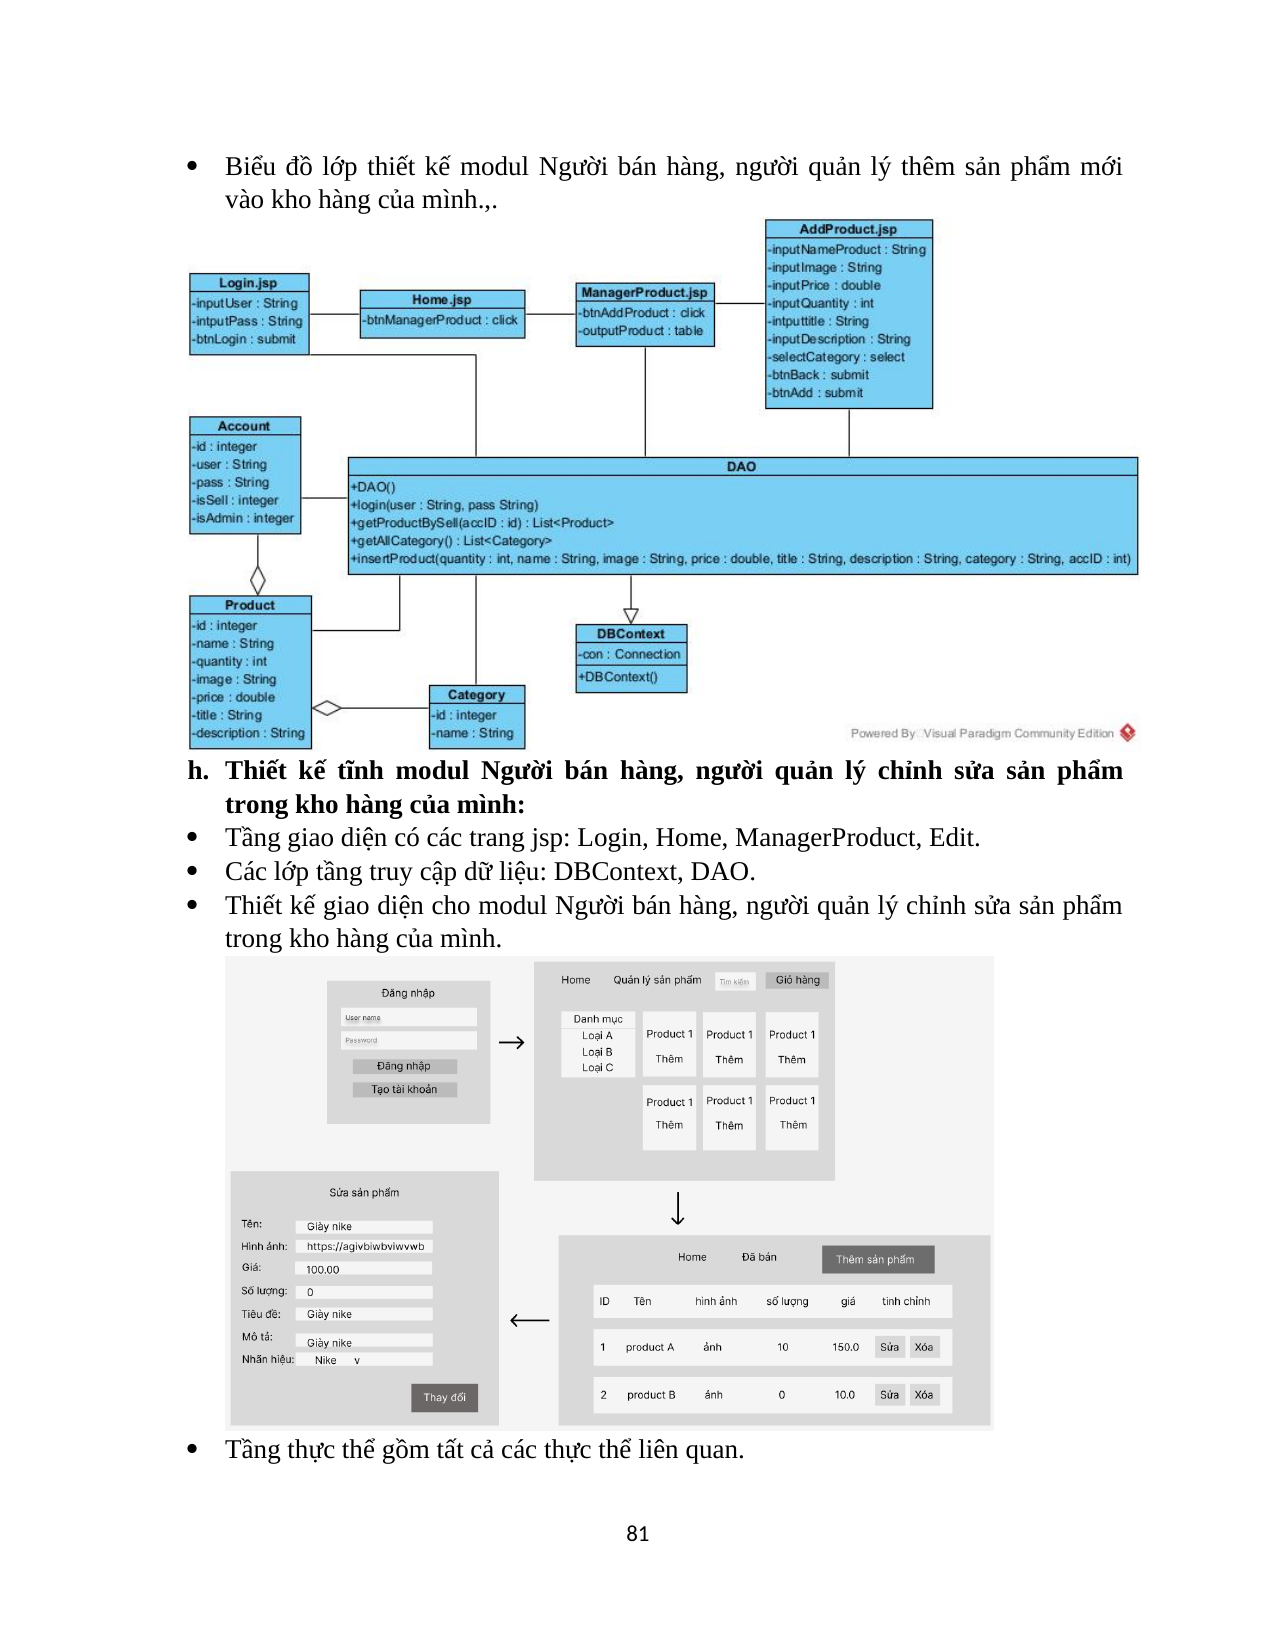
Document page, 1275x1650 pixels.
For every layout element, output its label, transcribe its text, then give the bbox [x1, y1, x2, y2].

list Thiết kế giao diện cho modul Người bán hàng, người quản lý chỉnh sửa sản phẩm trong kho hàng của mình. [187, 889, 1125, 954]
list Biểu đồ lớp thiết kế modul Người bán hàng, người quản lý thêm sản phẩm mới vào kho hàng của mình.,. [187, 150, 1125, 215]
list Thiết kế tĩnh modul Người bán hàng, người quản lý chỉnh sửa sản phẩm trong kho hàng của mình: [187, 754, 1125, 819]
picture [187, 217, 1142, 753]
list Tầng giao diện có các trang jsp: Login, Home, ManagerProduct, Edit. [187, 821, 1125, 853]
list Tầng thực thể gồm tất cả các thực thể liên quan. [187, 1433, 1125, 1464]
list Các lớp tầng truy cập dữ liệu: DBContext, DAO. [187, 855, 1125, 886]
picture [225, 956, 994, 1431]
